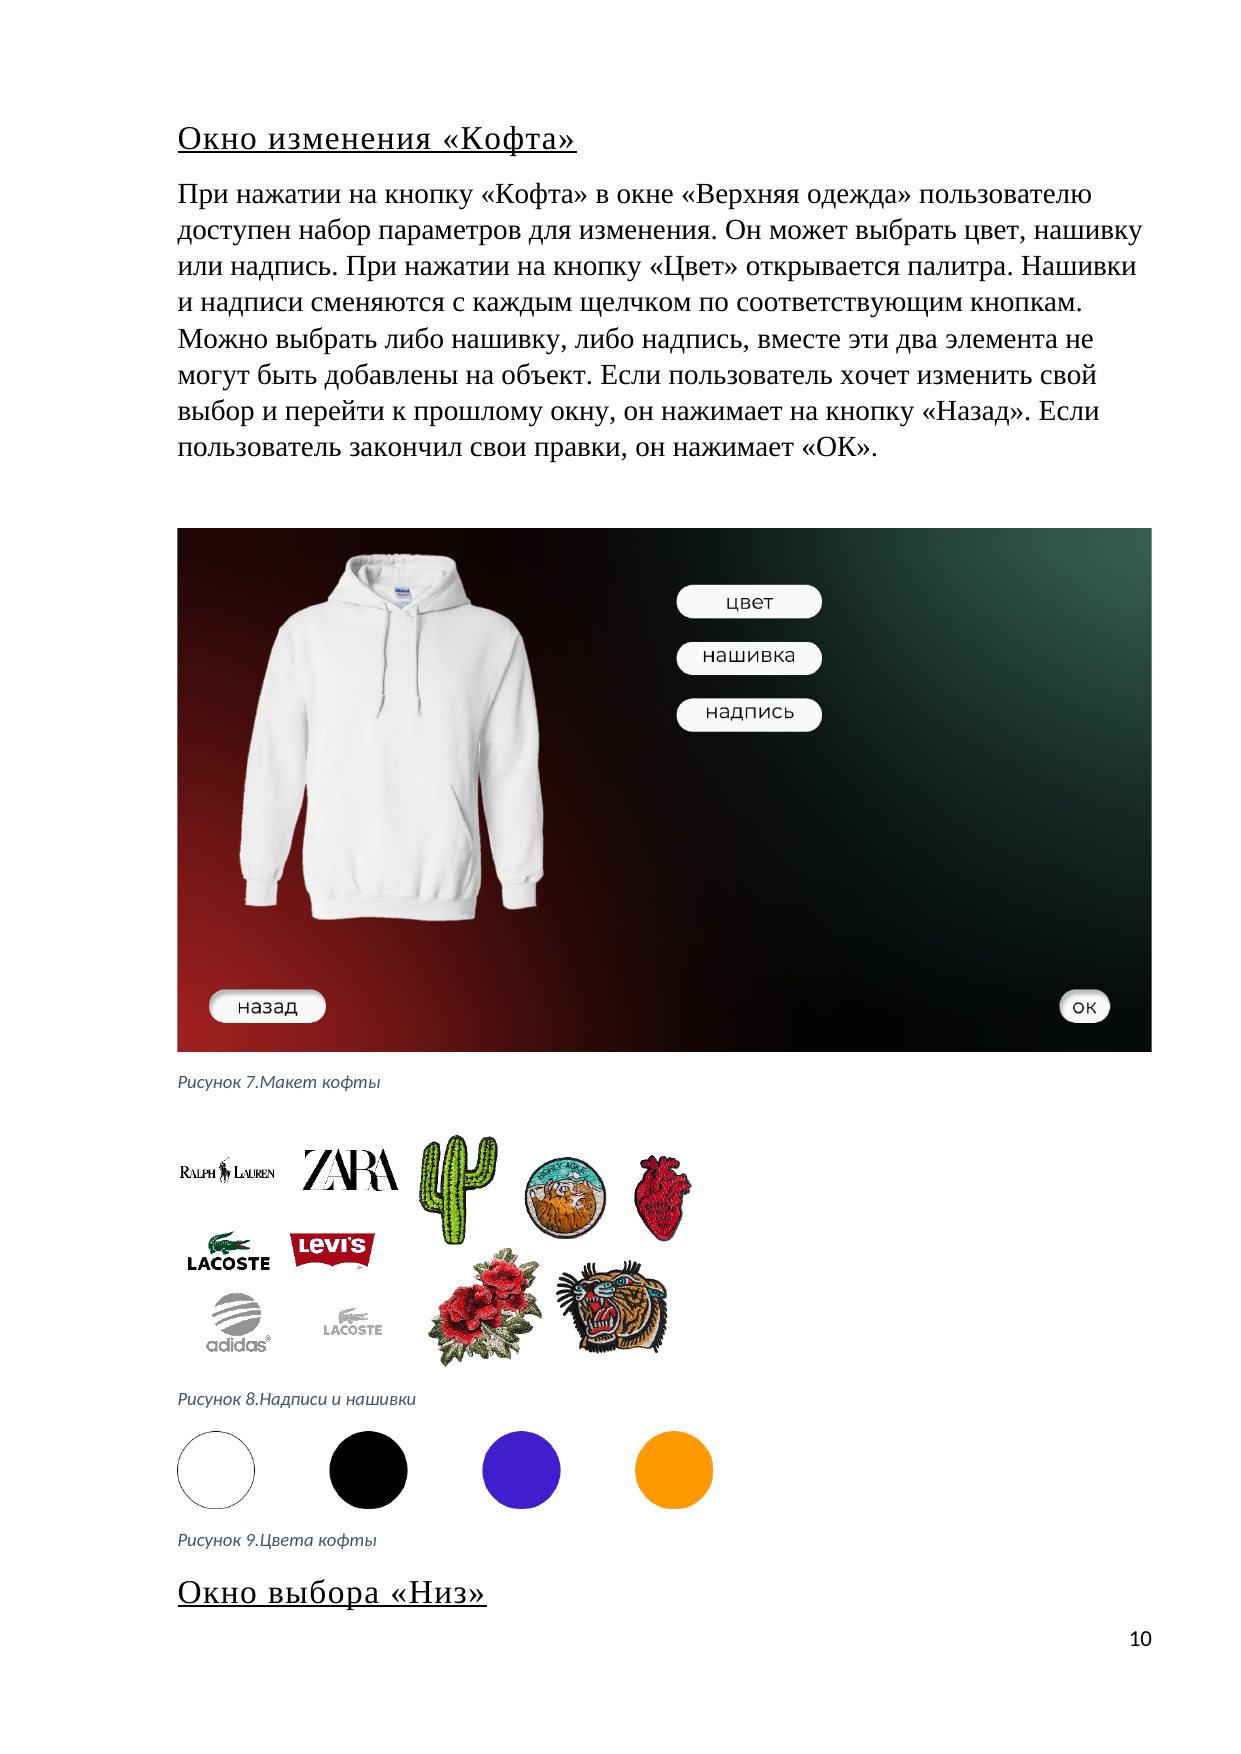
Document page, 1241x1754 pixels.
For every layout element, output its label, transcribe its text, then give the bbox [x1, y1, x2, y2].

picture [177, 528, 1152, 1052]
picture [177, 1114, 707, 1369]
subtitle Окно выбора «Низ» [177, 1572, 1152, 1611]
text При нажатии на кнопку «Кофта» в окне «Верхняя одежда» пользователю доступен набор параметров для изменения. Он может выбрать цвет, нашивку или надпись. При нажатии на кнопку «Цвет» открывается палитра. Нашивки и надписи сменяются с каждым щелчком по соответствующим кнопкам. Можно выбрать либо нашивку, либо надпись, вместе эти два элемента не могут быть добавлены на объект. Если пользователь хочет изменить свой выбор и перейти к прошлому окну, он нажимает на кнопку «Назад». Если пользователь закончил свои правки, он нажимает «ОК». [177, 176, 1152, 463]
subtitle Окно изменения «Кофта» [177, 118, 1152, 156]
picture [177, 1431, 713, 1509]
